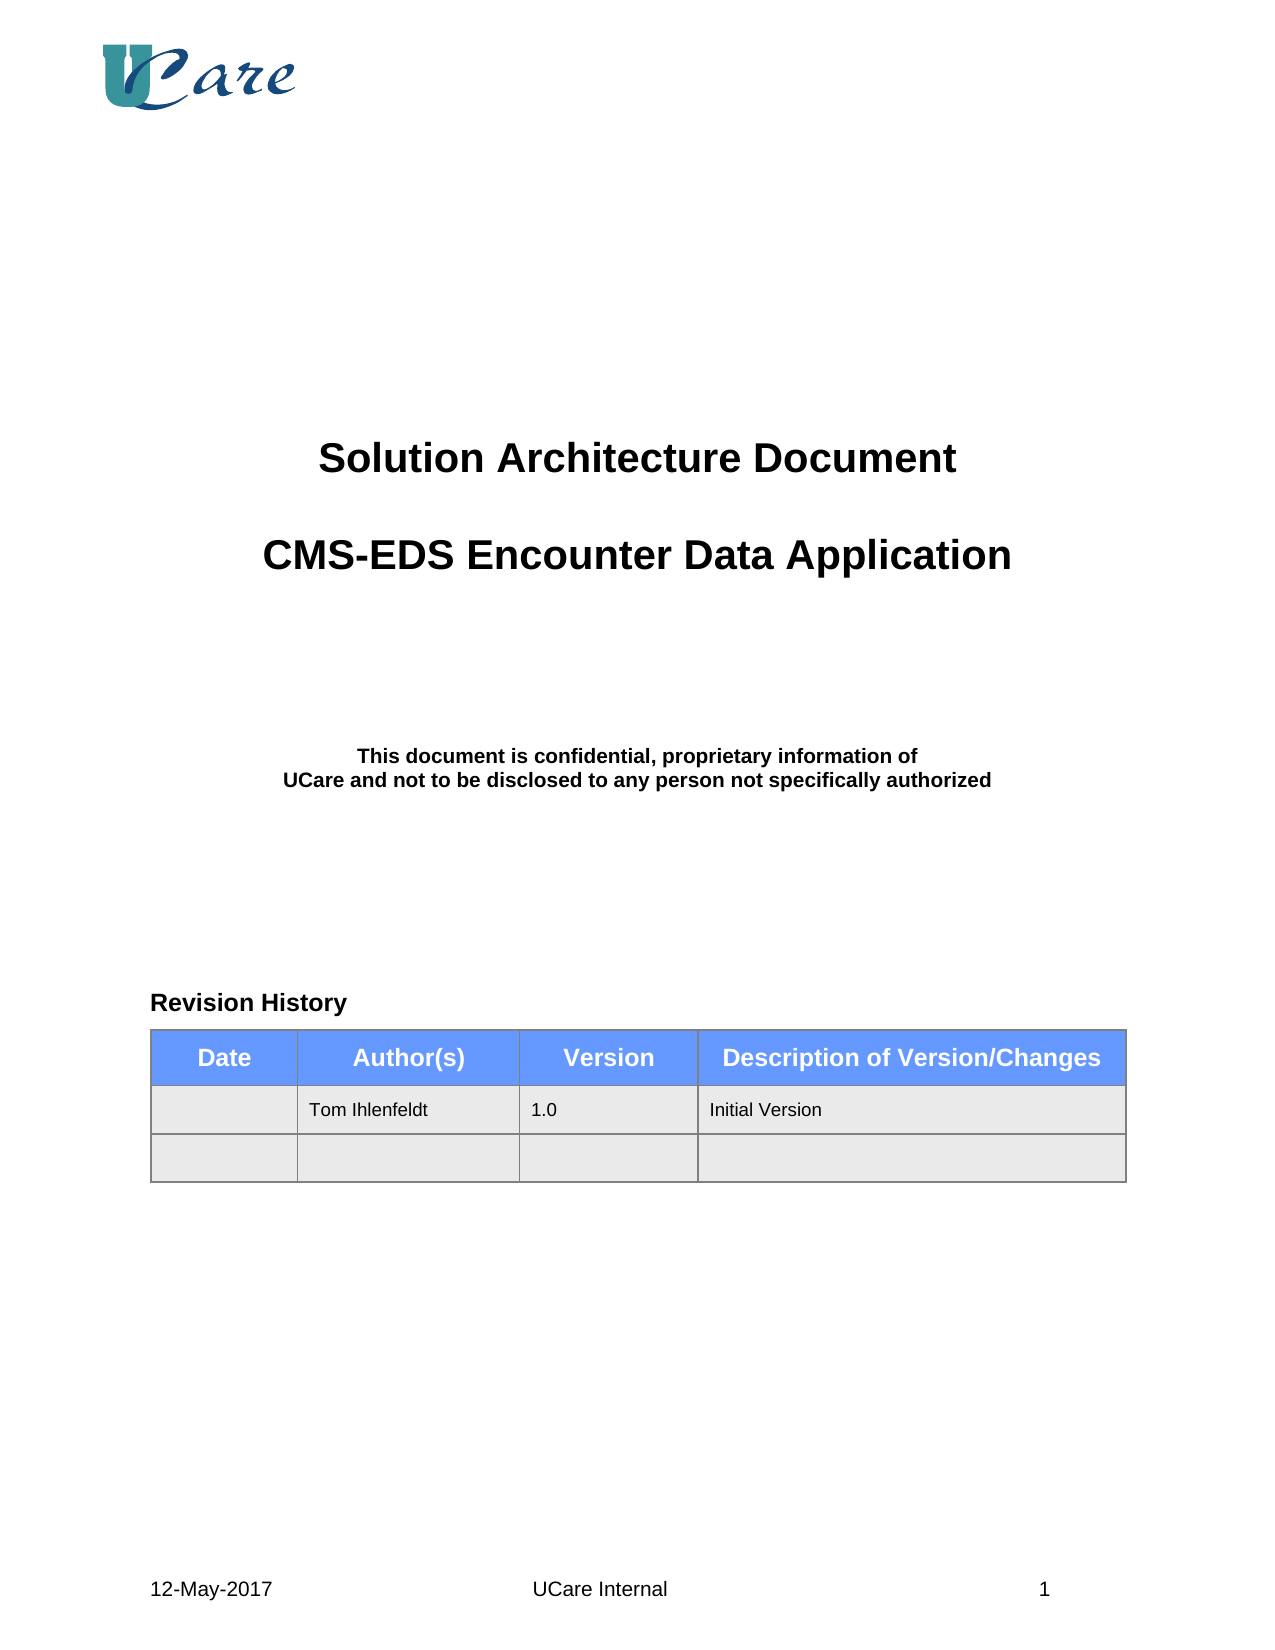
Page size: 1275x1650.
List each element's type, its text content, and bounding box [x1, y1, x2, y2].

table_cell [520, 1135, 697, 1181]
table_header Description of Version/Changes [699, 1031, 1125, 1085]
table_header Author(s) [298, 1031, 519, 1085]
subtitle Revision History [150, 988, 1125, 1017]
subtitle CMS-EDS Encounter Data Application [150, 531, 1125, 578]
table_cell [152, 1086, 297, 1133]
table_header Date [152, 1031, 297, 1085]
table_header Version [520, 1031, 697, 1085]
text UCare and not to be disclosed to any person not specifically authorized [150, 767, 1125, 791]
table_cell [699, 1135, 1125, 1181]
table_cell [298, 1135, 519, 1181]
table_cell [152, 1135, 297, 1181]
text This document is confidential, proprietary information of [150, 743, 1125, 767]
text Solution Architecture Document [150, 434, 1125, 482]
table_cell Tom Ihlenfeldt [298, 1086, 519, 1133]
table_cell 1.0 [520, 1086, 697, 1133]
table_cell Initial Version [699, 1086, 1125, 1133]
